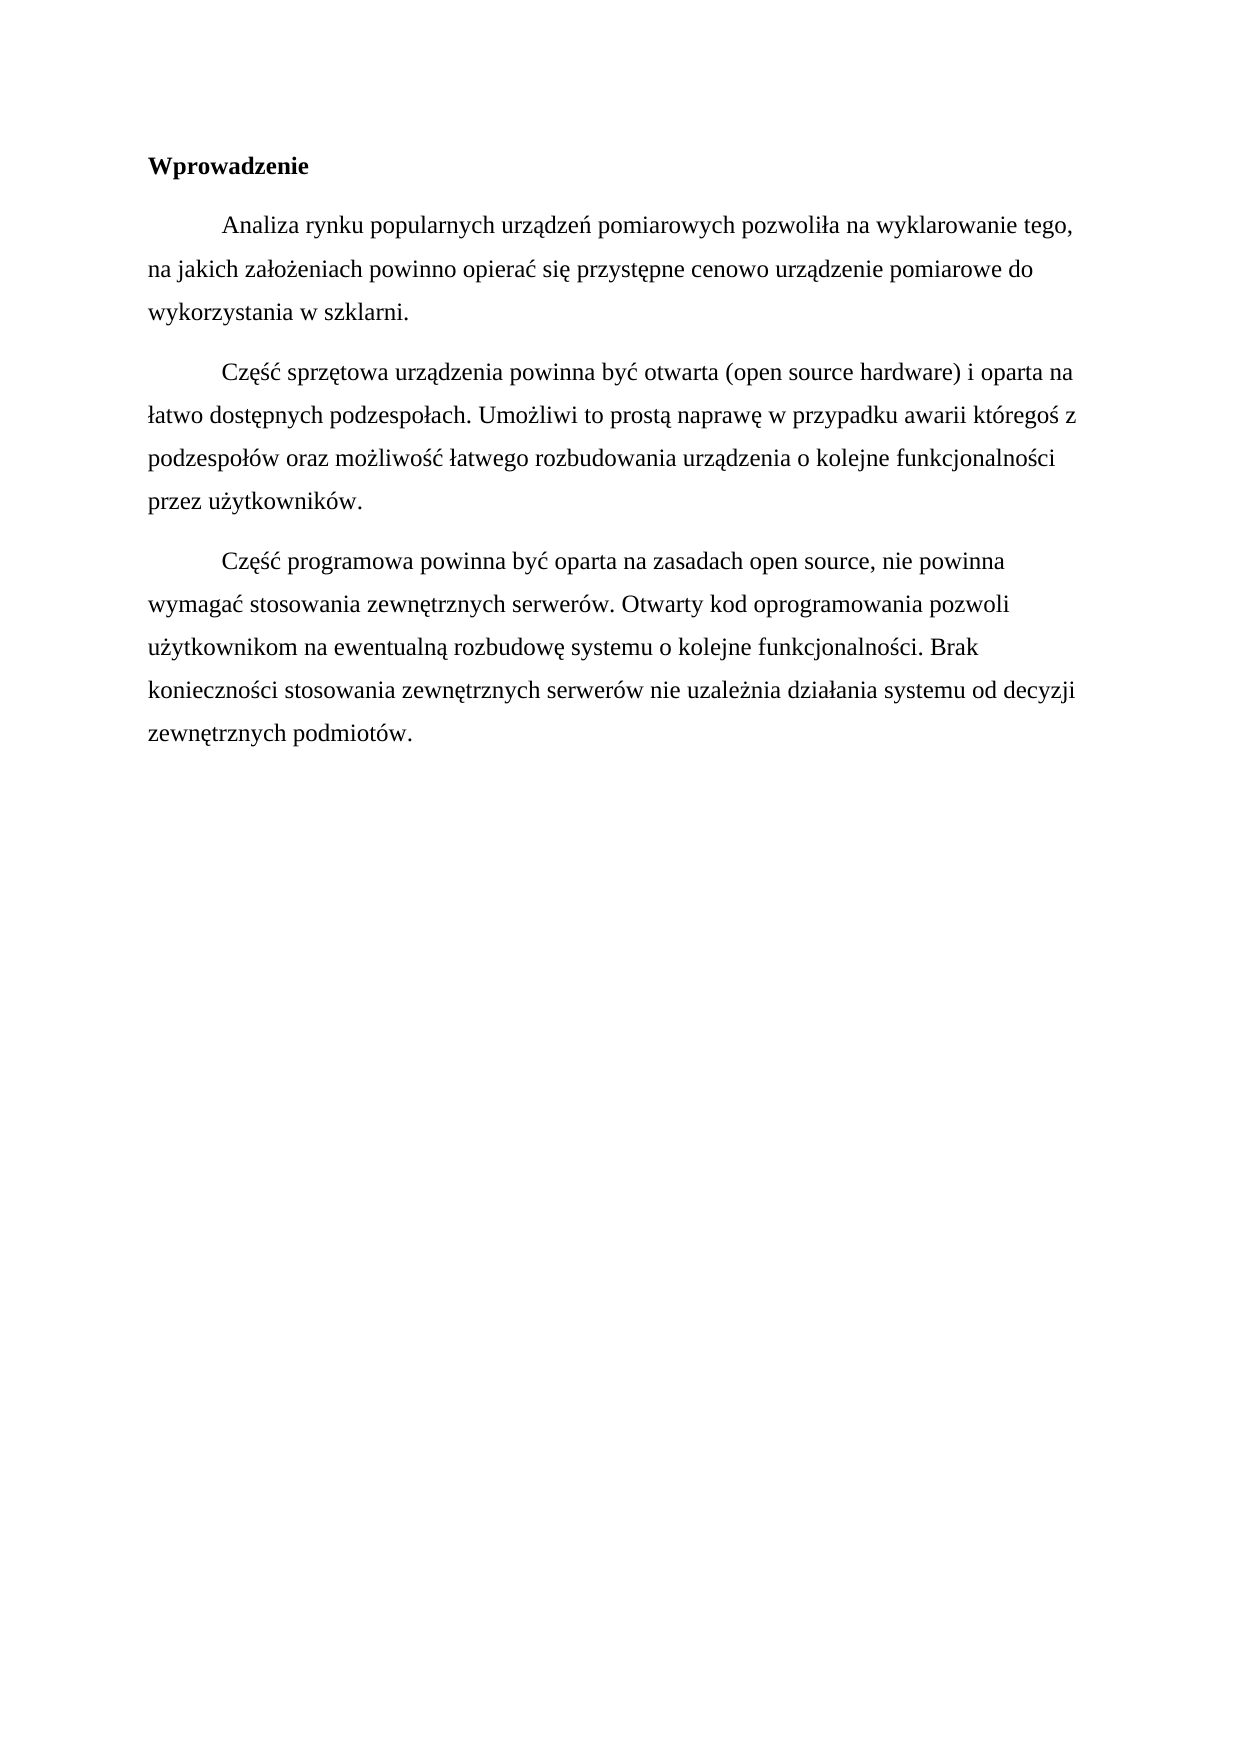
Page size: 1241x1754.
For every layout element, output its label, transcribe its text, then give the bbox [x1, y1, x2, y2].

text Część sprzętowa urządzenia powinna być otwarta (open source hardware) i oparta na łatwo dostępnych podzespołach. Umożliwi to prostą naprawę w przypadku awarii któregoś z podzespołów oraz możliwość łatwego rozbudowania urządzenia o kolejne funkcjonalności przez użytkowników. [148, 357, 1093, 515]
text Analiza rynku popularnych urządzeń pomiarowych pozwoliła na wyklarowanie tego, na jakich założeniach powinno opierać się przystępne cenowo urządzenie pomiarowe do wykorzystania w szklarni. [148, 211, 1093, 326]
text Część programowa powinna być oparta na zasadach open source, nie powinna wymagać stosowania zewnętrznych serwerów. Otwarty kod oprogramowania pozwoli użytkownikom na ewentualną rozbudowę systemu o kolejne funkcjonalności. Brak konieczności stosowania zewnętrznych serwerów nie uzależnia działania systemu od decyzji zewnętrznych podmiotów. [148, 546, 1093, 747]
text Wprowadzenie [148, 151, 1093, 179]
